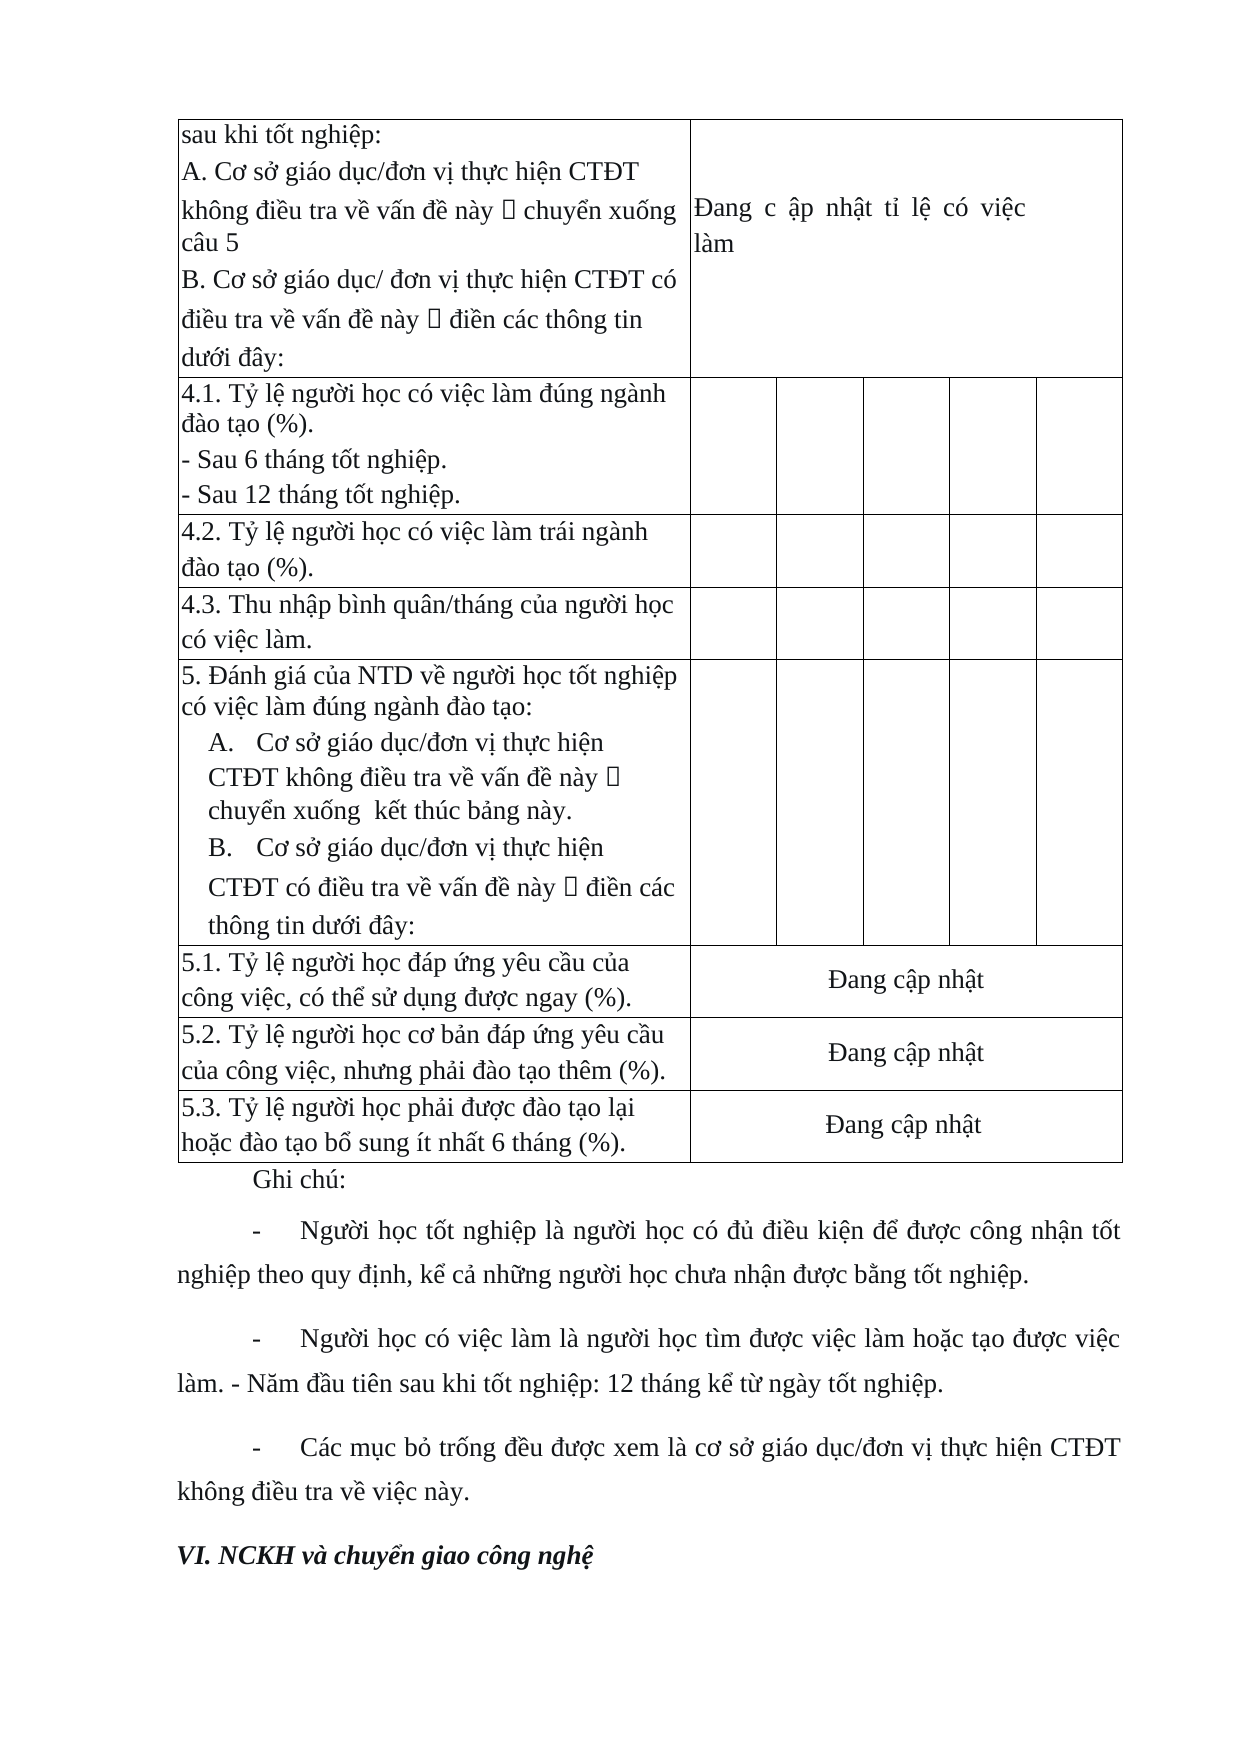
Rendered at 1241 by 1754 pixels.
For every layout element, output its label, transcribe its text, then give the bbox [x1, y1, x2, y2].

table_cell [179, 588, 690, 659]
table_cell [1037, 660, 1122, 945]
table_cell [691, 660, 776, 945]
list Người học tốt nghiệp là người học có đủ điều kiện để được công nhận tốt nghiệp theo quy định, kể cả những người học chưa nhận được bằng tốt nghiệp. [177, 1214, 1122, 1289]
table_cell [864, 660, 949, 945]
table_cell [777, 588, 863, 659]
list Người học có việc làm là người học tìm được việc làm hoặc tạo được việc làm. - Năm đầu tiên sau khi tốt nghiệp: 12 tháng kể từ ngày tốt nghiệp. [177, 1322, 1122, 1398]
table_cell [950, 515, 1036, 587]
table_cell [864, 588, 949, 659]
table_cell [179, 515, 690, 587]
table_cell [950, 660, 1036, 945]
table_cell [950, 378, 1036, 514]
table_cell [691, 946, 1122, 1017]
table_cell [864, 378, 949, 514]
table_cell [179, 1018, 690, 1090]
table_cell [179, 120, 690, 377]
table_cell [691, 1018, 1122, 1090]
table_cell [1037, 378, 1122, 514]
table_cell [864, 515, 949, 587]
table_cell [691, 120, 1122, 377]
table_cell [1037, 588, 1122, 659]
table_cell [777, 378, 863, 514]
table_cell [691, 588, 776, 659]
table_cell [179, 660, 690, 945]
list Các mục bỏ trống đều được xem là cơ sở giáo dục/đơn vị thực hiện CTĐT không điều tra về việc này. [177, 1431, 1122, 1506]
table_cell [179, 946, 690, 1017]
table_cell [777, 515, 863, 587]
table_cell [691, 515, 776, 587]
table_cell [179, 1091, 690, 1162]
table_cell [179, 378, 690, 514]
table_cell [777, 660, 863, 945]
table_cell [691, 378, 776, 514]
text VI. NCKH và chuyển giao công nghệ [176, 1539, 1122, 1570]
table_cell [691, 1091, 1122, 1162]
text Ghi chú: [252, 1163, 1122, 1194]
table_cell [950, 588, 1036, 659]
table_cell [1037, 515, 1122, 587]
